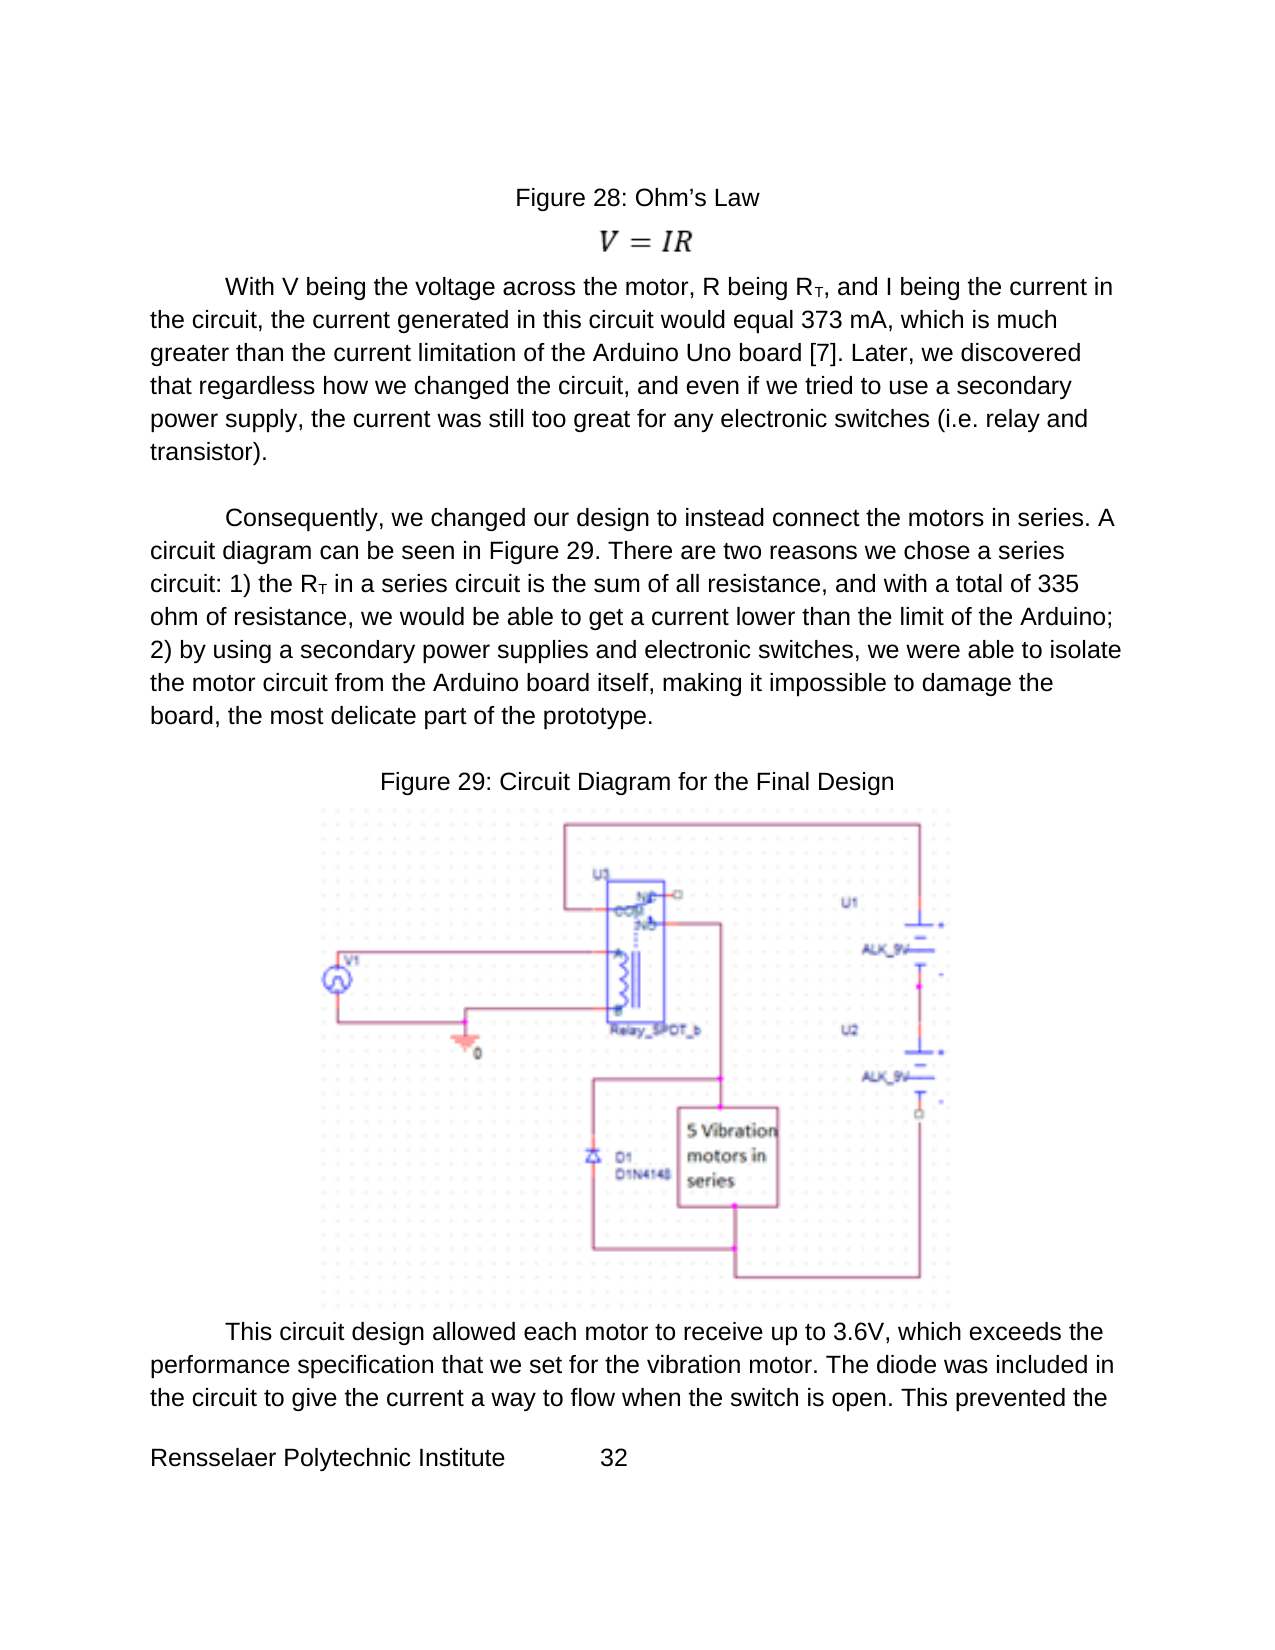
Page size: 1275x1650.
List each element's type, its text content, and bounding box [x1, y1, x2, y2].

picture [578, 216, 697, 268]
text Figure 29: Circuit Diagram for the Final Design [150, 767, 1125, 796]
picture [315, 800, 960, 1313]
text Figure 28: Ohm’s Law [150, 183, 1125, 212]
text Consequently, we changed our design to instead connect the motors in series. A circuit diagram can be seen in Figure 29. There are two reasons we chose a series circuit: 1) the RT in a series circuit is the sum of all resistance, and with a total of 335 ohm of resistance, we would be able to get a current lower than the limit of the Arduino; 2) by using a secondary power supplies and electronic switches, we were able to isolate the motor circuit from the Arduino board itself, making it impossible to damage the board, the most delicate part of the prototype. [150, 503, 1125, 730]
text With V being the voltage across the motor, R being RT, and I being the current in the circuit, the current generated in this circuit would equal 373 mA, which is much greater than the current limitation of the Arduino Uno board [7]. Later, we discovered that regardless how we changed the circuit, and even if we tried to use a secondary power supply, the current was still too great for any electronic switches (i.e. relay and transistor). [150, 272, 1125, 466]
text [150, 1317, 1125, 1412]
